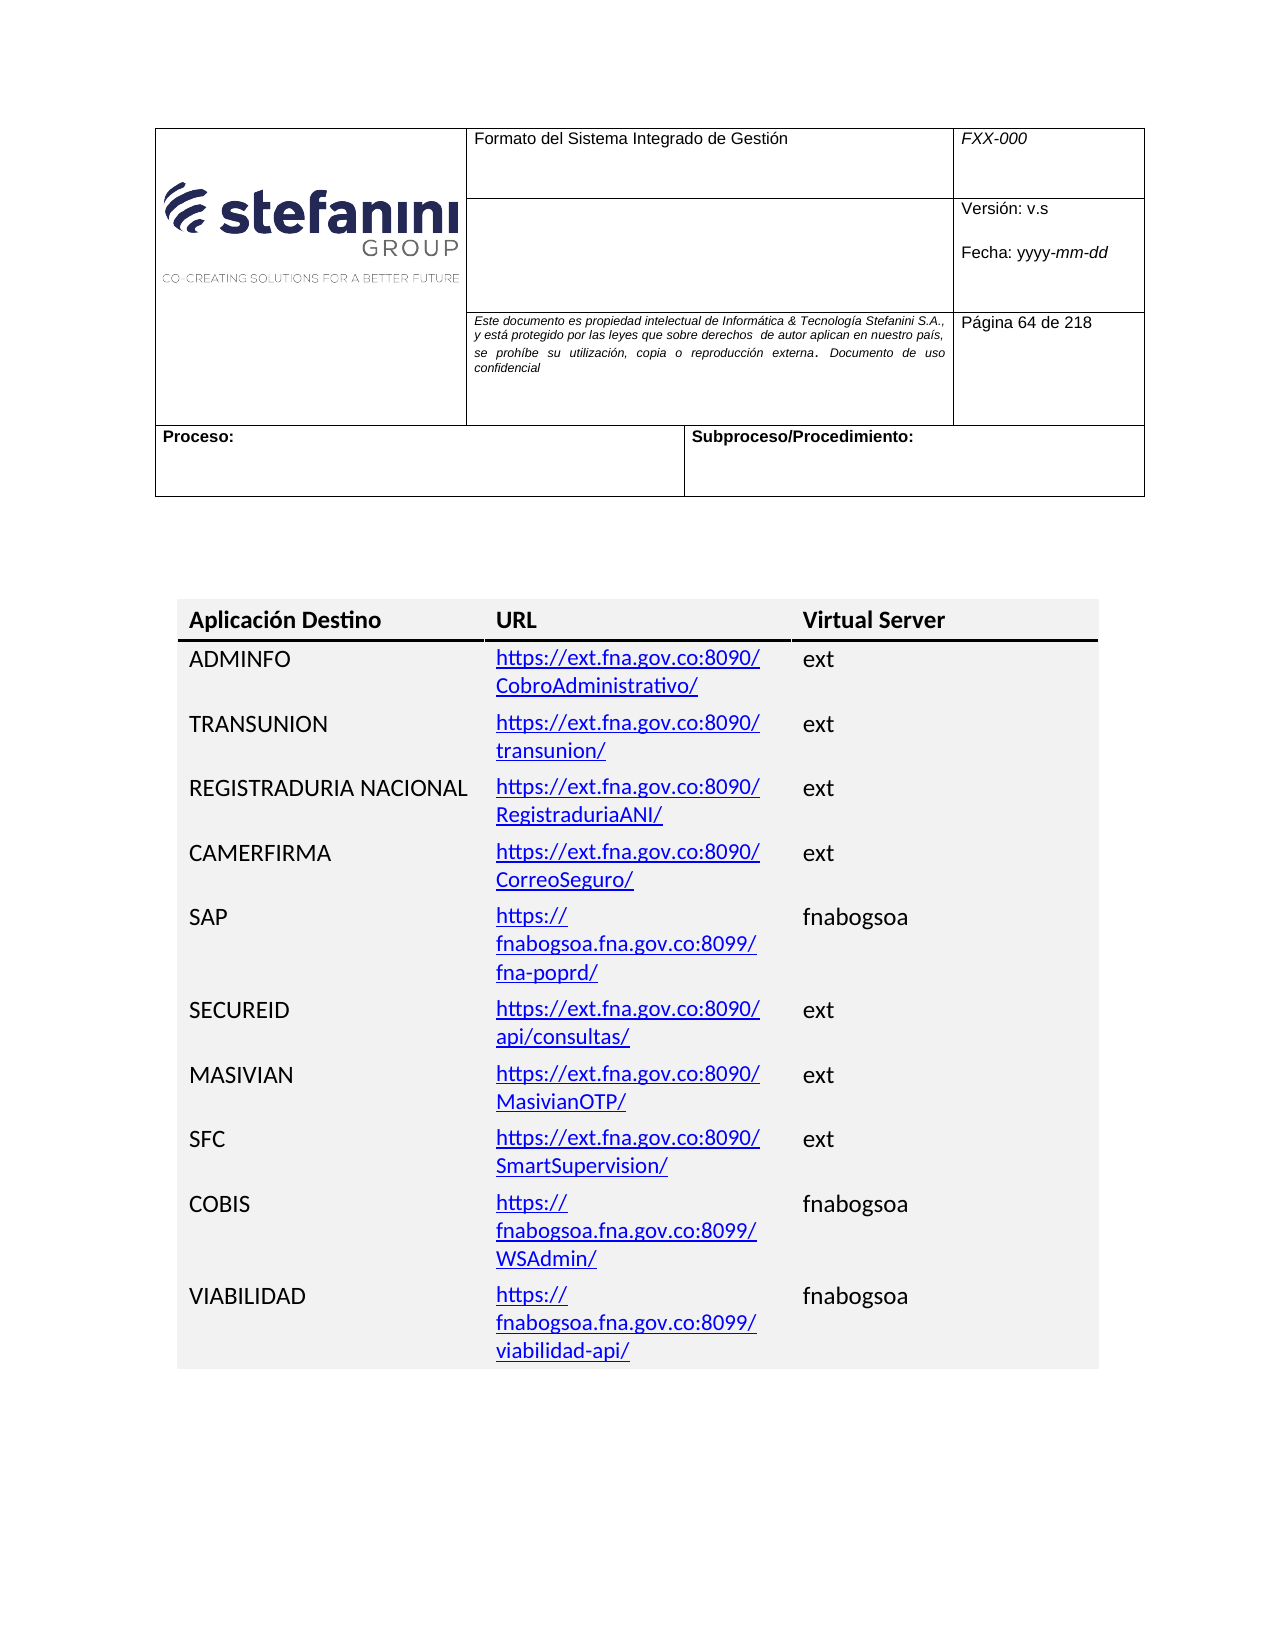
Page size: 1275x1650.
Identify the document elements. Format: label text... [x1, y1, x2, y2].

table_cell TRANSUNION [178, 704, 484, 768]
table_header URL [485, 600, 791, 638]
table_header Aplicación Destino [178, 600, 484, 638]
table_cell ext [792, 704, 1098, 768]
table_cell REGISTRADURIA NACIONAL [178, 769, 484, 832]
table_cell SAP [178, 898, 484, 989]
table_cell ext [792, 769, 1098, 832]
table_cell ext [792, 642, 1098, 703]
table_cell ext [792, 1055, 1098, 1118]
table_cell https://fnabogsoa.fna.gov.co:8099/viabilidad-api/ [485, 1277, 791, 1368]
table_cell ext [792, 1120, 1098, 1183]
table_cell https://ext.fna.gov.co:8090/MasivianOTP/ [485, 1055, 791, 1118]
table_cell https://fnabogsoa.fna.gov.co:8099/WSAdmin/ [485, 1184, 791, 1276]
table_cell https://ext.fna.gov.co:8090/SmartSupervision/ [485, 1120, 791, 1183]
table_cell https://ext.fna.gov.co:8090/CorreoSeguro/ [485, 833, 791, 897]
table_cell COBIS [178, 1184, 484, 1276]
table_cell MASIVIAN [178, 1055, 484, 1118]
table_cell fnabogsoa [792, 1184, 1098, 1276]
table_cell SECUREID [178, 990, 484, 1054]
table_cell https://ext.fna.gov.co:8090/CobroAdministrativo/ [485, 642, 791, 703]
table_cell VIABILIDAD [178, 1277, 484, 1368]
table_cell ADMINFO [178, 642, 484, 703]
table_header Virtual Server [792, 600, 1098, 638]
table_cell https://ext.fna.gov.co:8090/transunion/ [485, 704, 791, 768]
picture [162, 182, 460, 286]
table_cell ext [792, 990, 1098, 1054]
table_cell fnabogsoa [792, 1277, 1098, 1368]
table_cell ext [792, 833, 1098, 897]
table_cell https://fnabogsoa.fna.gov.co:8099/fna-poprd/ [485, 898, 791, 989]
table_cell CAMERFIRMA [178, 833, 484, 897]
table_cell https://ext.fna.gov.co:8090/api/consultas/ [485, 990, 791, 1054]
table_cell https://ext.fna.gov.co:8090/RegistraduriaANI/ [485, 769, 791, 832]
table_cell SFC [178, 1120, 484, 1183]
table_cell fnabogsoa [792, 898, 1098, 989]
